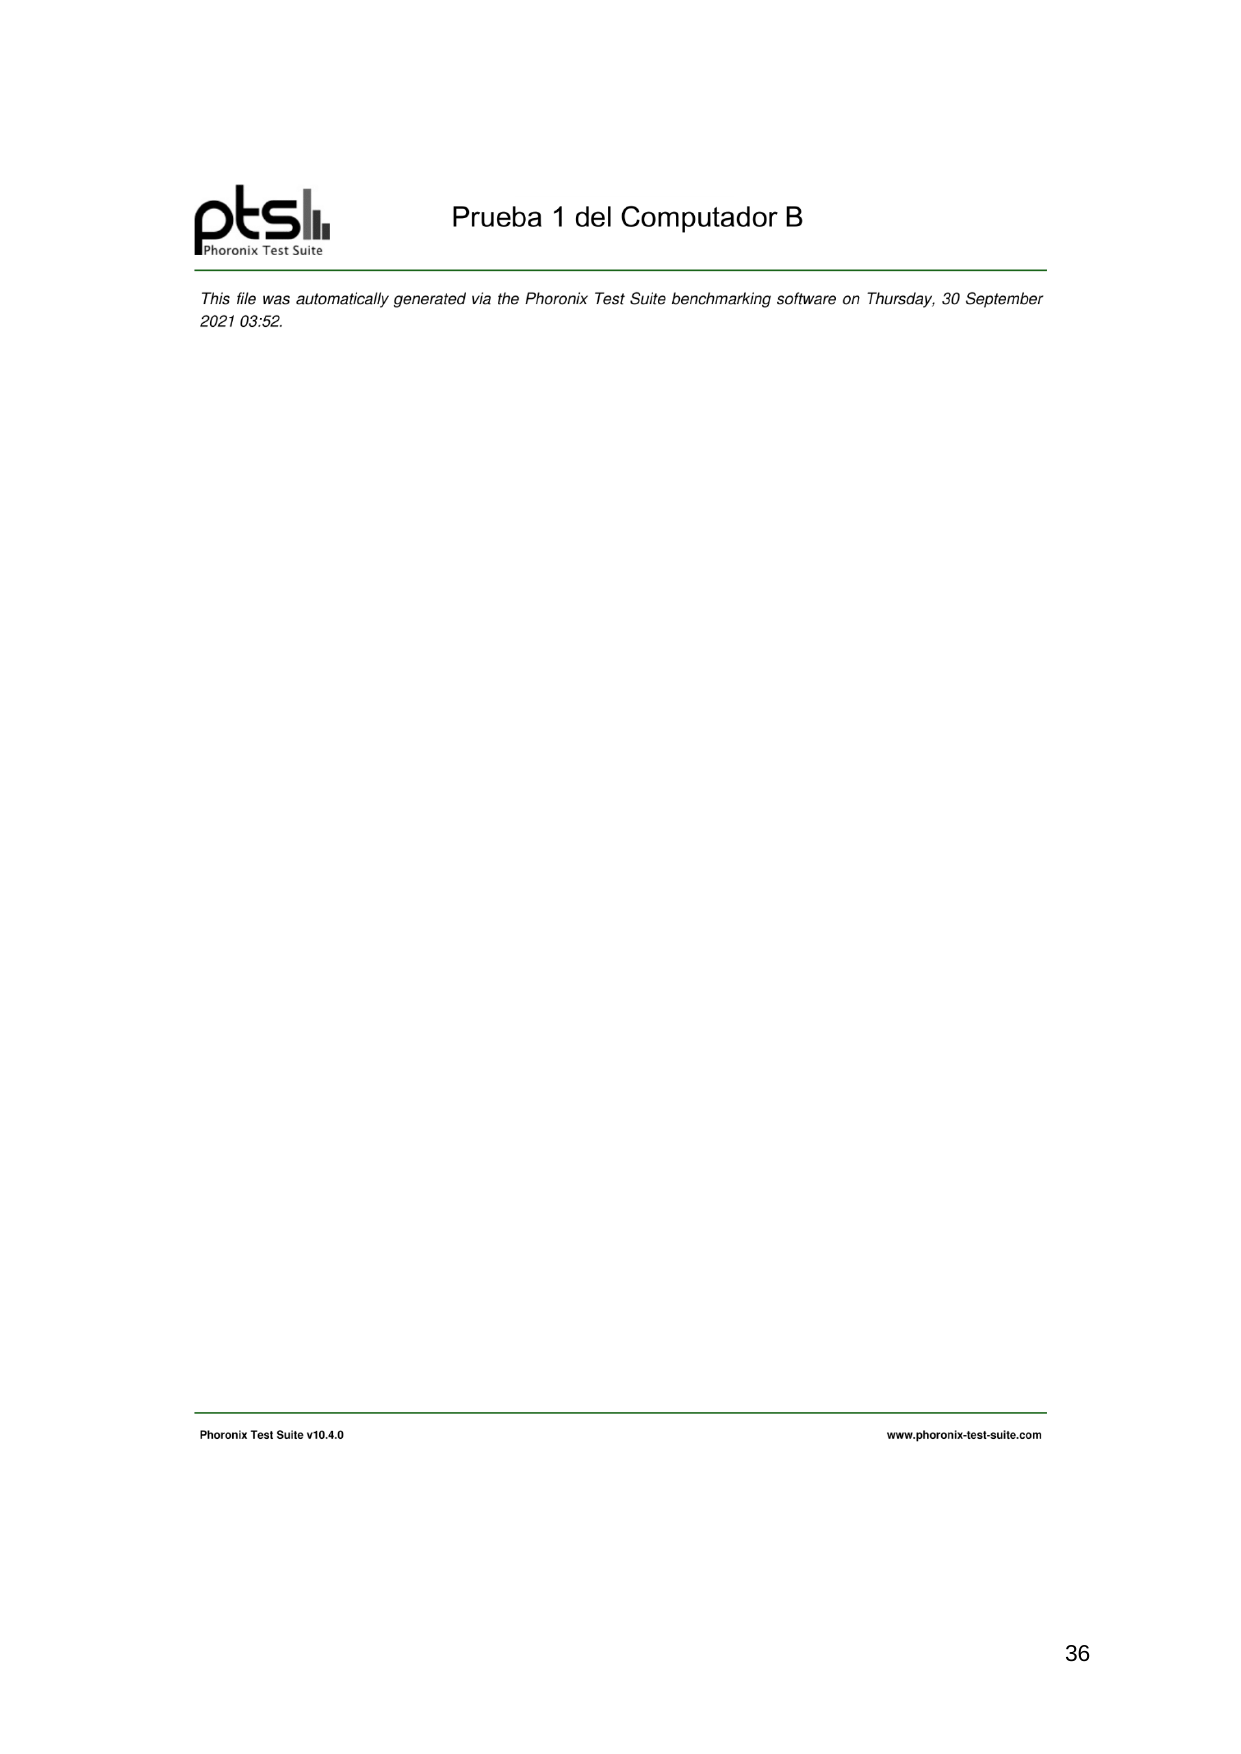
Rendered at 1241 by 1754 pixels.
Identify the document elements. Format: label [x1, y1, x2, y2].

picture [150, 150, 1091, 1480]
